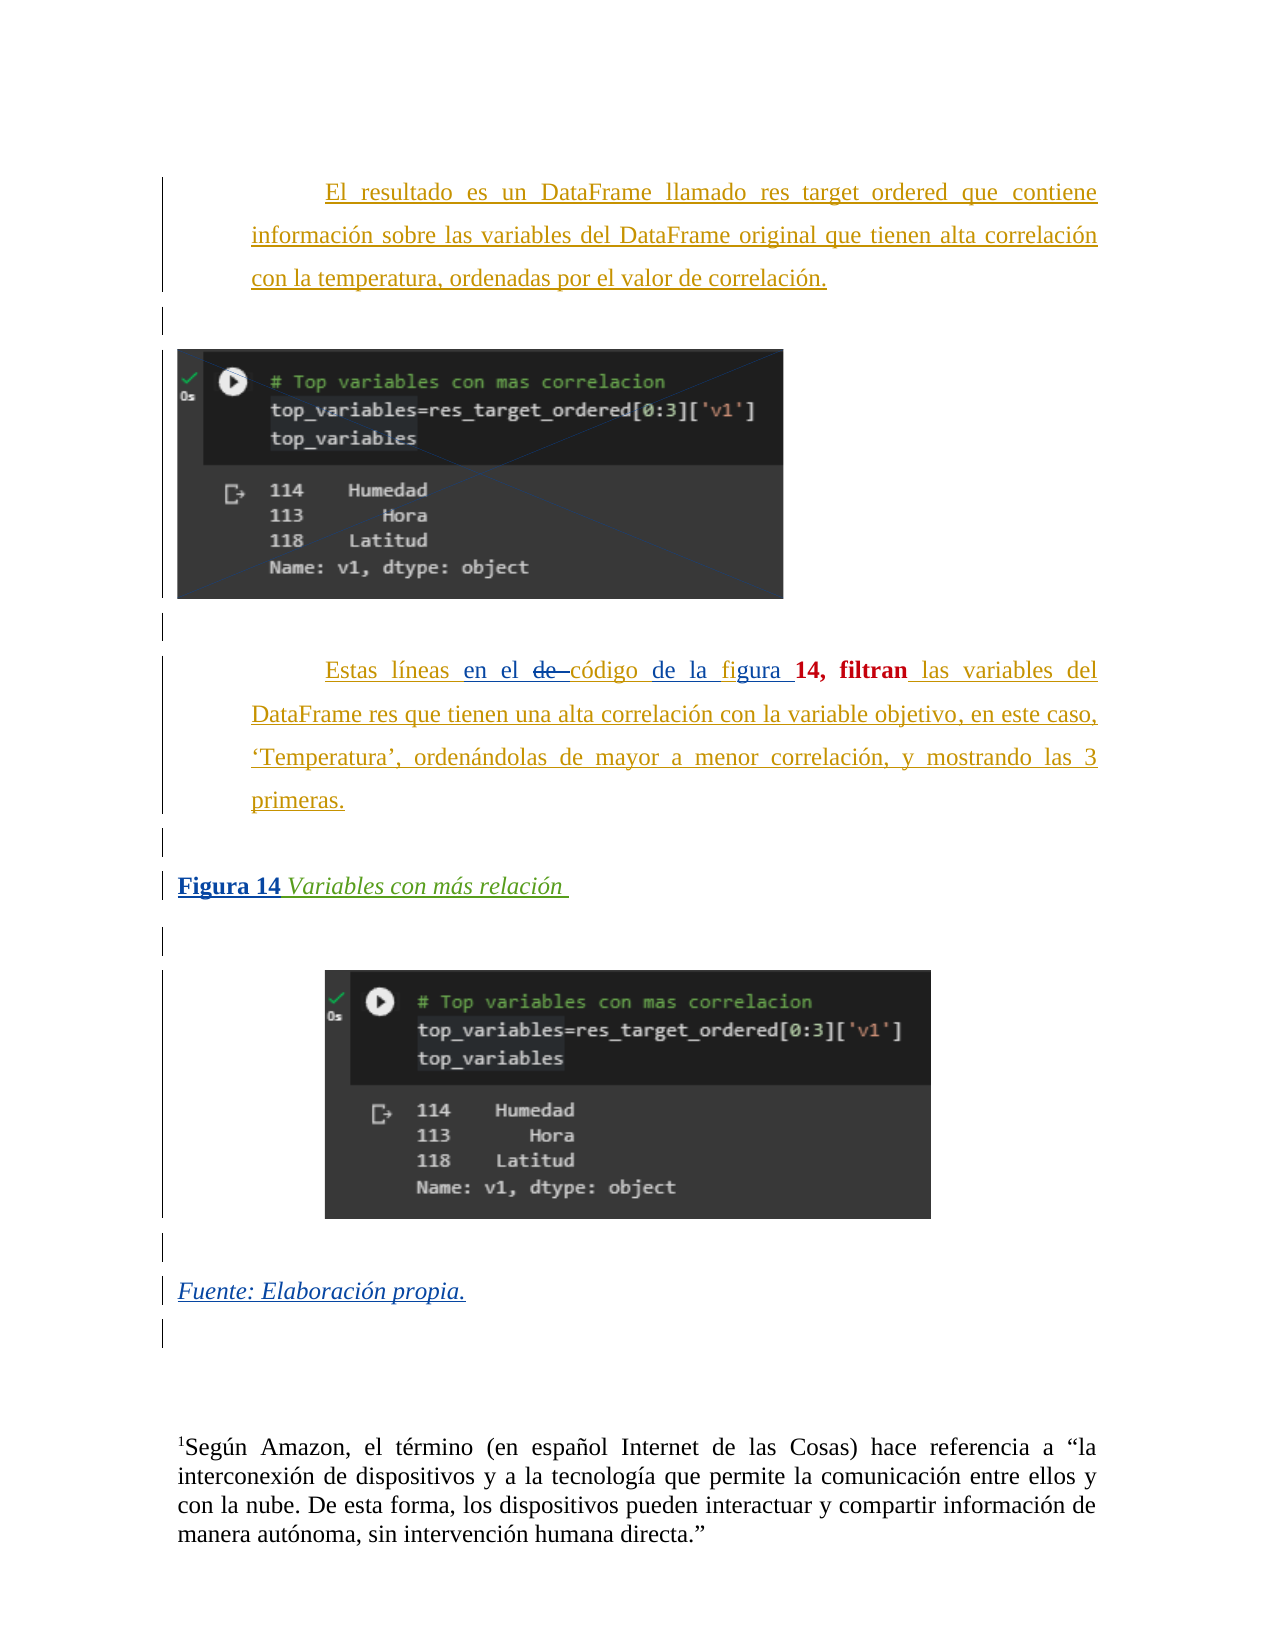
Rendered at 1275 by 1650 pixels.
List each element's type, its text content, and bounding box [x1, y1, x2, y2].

picture [179, 349, 782, 473]
picture [178, 475, 783, 599]
picture [483, 350, 784, 597]
text 14, filtran [251, 725, 1098, 767]
text 14, filtran [251, 768, 1098, 814]
picture [177, 351, 477, 597]
text 14, filtran [251, 656, 1098, 724]
picture [324, 970, 931, 1219]
